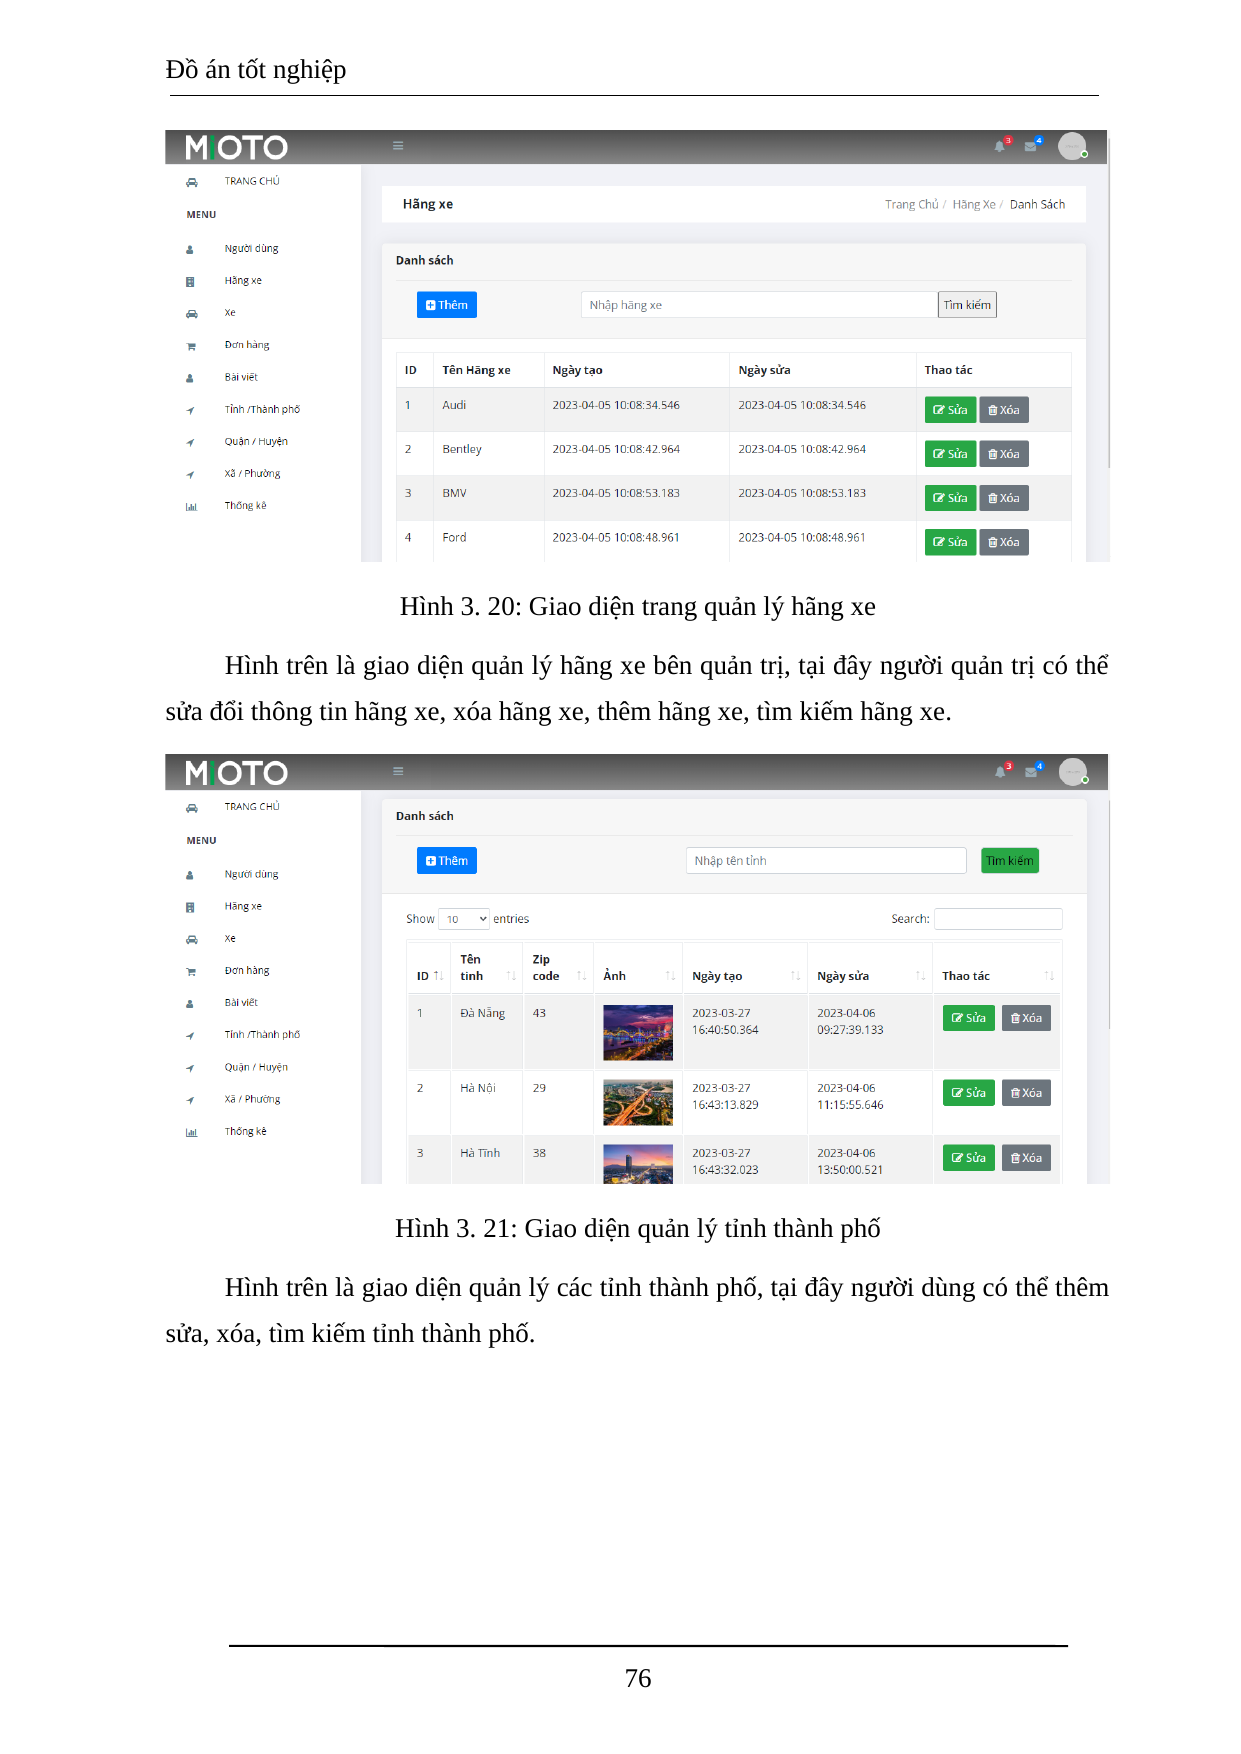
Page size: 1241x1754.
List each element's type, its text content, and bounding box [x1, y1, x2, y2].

picture [165, 754, 1111, 1184]
text Hình trên là giao diện quản lý hãng xe bên quản trị, tại đây người quản trị có thể sửa đổi thông tin hãng xe, xóa hãng xe, thêm hãng xe, tìm kiếm hãng xe. [165, 649, 1110, 727]
picture [165, 130, 1111, 562]
text Hình trên là giao diện quản lý các tỉnh thành phố, tại đây người dùng có thể thêm sửa, xóa, tìm kiếm tỉnh thành phố. [165, 1271, 1110, 1349]
